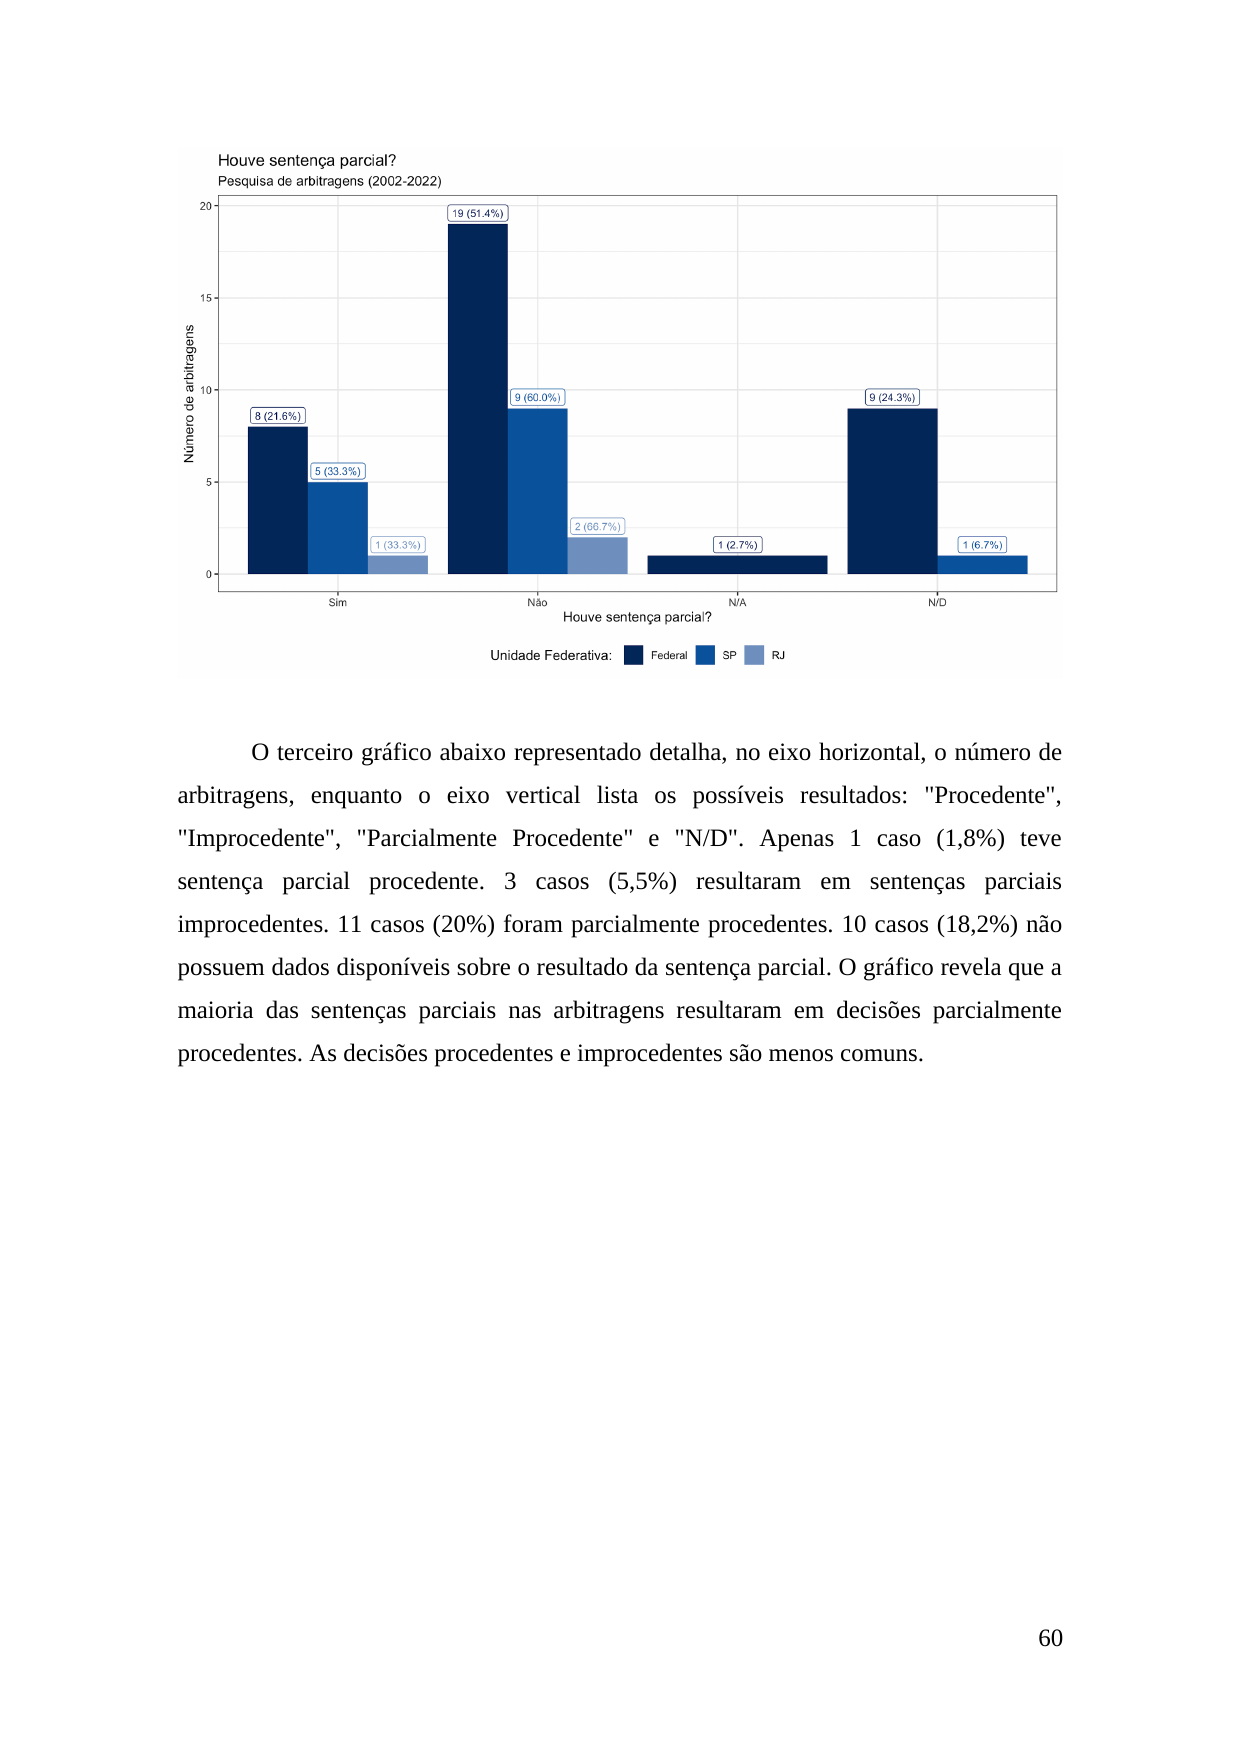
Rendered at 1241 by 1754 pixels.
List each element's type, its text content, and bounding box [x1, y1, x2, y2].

text O terceiro gráfico abaixo representado detalha, no eixo horizontal, o número de arbitragens, enquanto o eixo vertical lista os possíveis resultados: "Procedente", "Improcedente", "Parcialmente Procedente" e "N/D". Apenas 1 caso (1,8%) teve sentença parcial procedente. 3 casos (5,5%) resultaram em sentenças parciais improcedentes. 11 casos (20%) foram parcialmente procedentes. 10 casos (18,2%) não possuem dados disponíveis sobre o resultado da sentença parcial. O gráfico revela que a maioria das sentenças parciais nas arbitragens resultaram em decisões parcialmente procedentes. As decisões procedentes e improcedentes são menos comuns. [177, 737, 1063, 1067]
picture [177, 147, 1063, 679]
